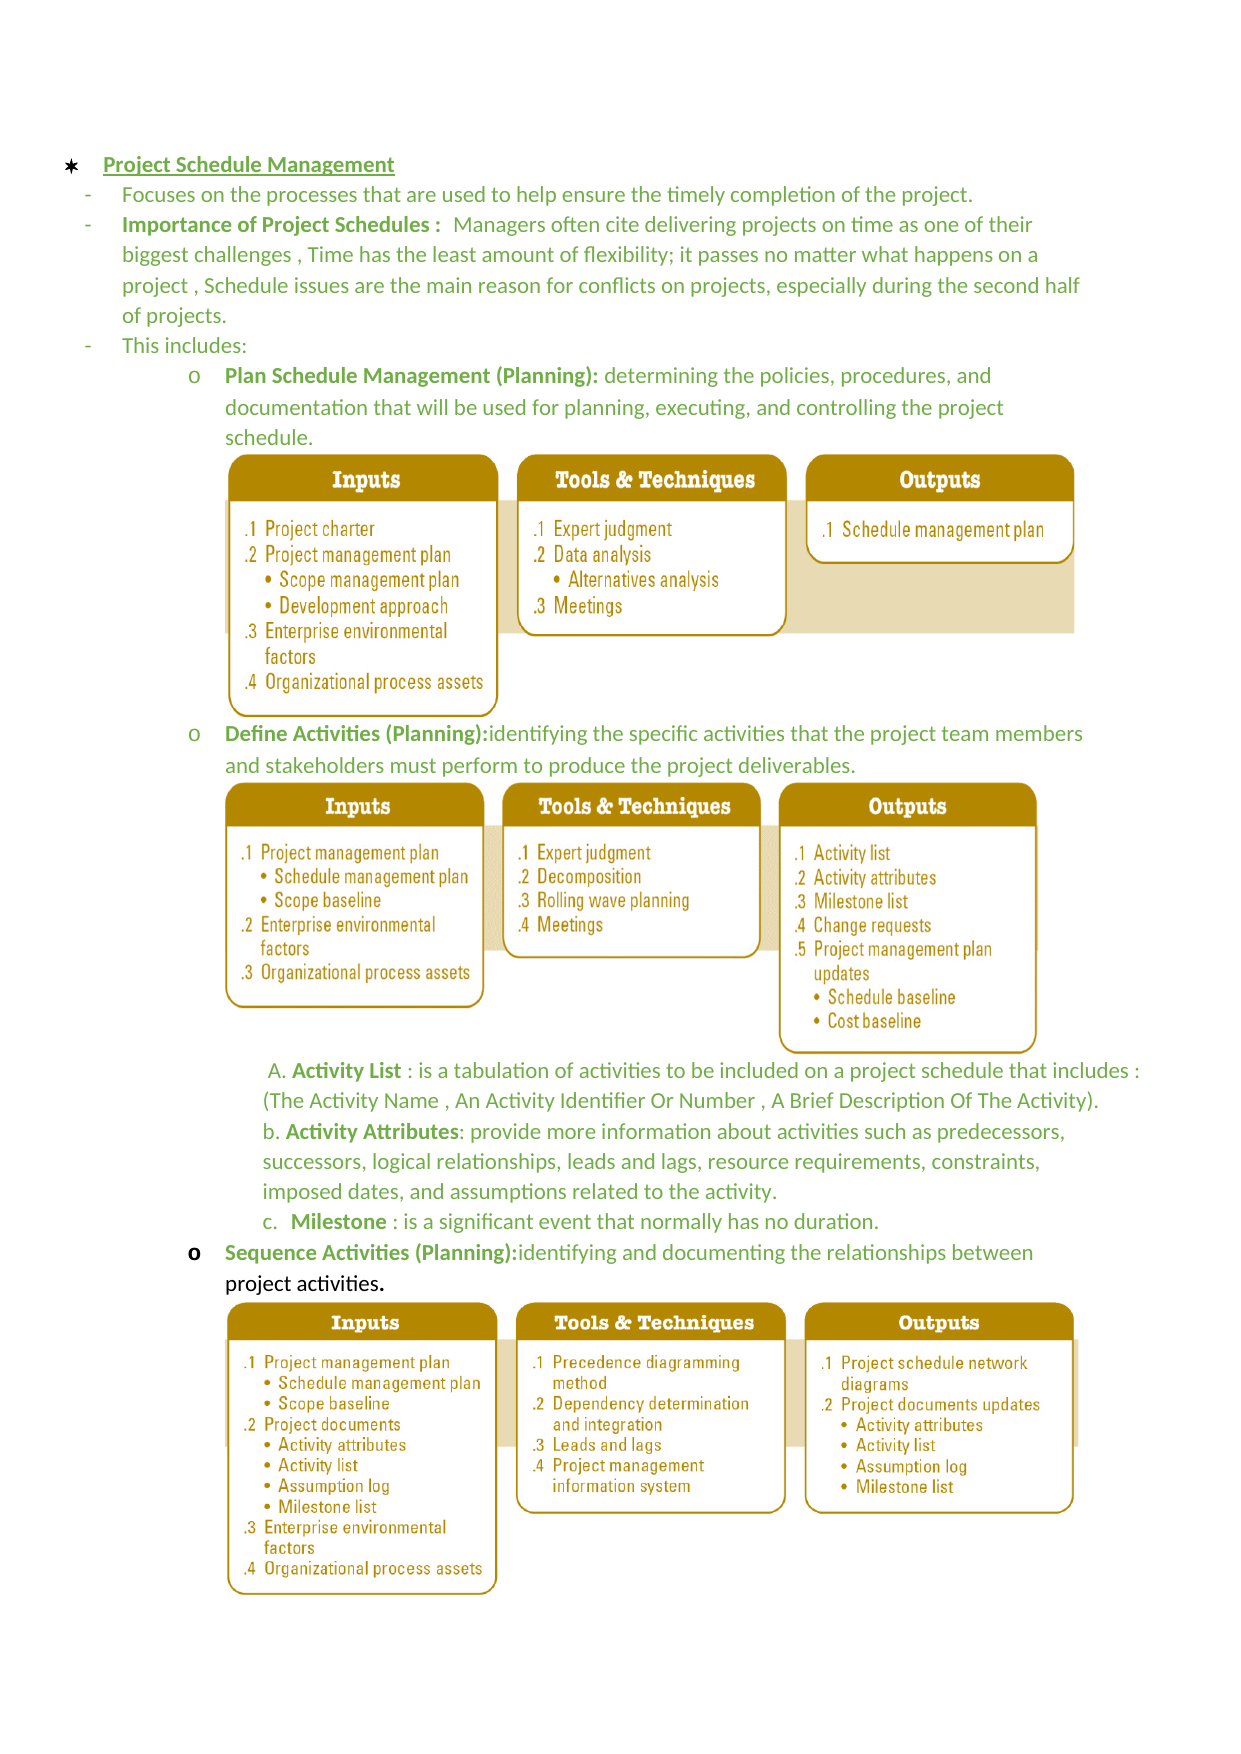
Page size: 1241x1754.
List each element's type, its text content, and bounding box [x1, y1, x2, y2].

list Plan Schedule Management (Planning): determining the policies, procedures, and documentation that will be used for planning, executing, and controlling the project schedule. [187, 361, 1090, 451]
list Importance of Project Schedules : Managers often cite delivering projects on time as one of their biggest challenges , Time has the least amount of flexibility; it passes no matter what happens on a project , Schedule issues are the main reason for conflicts on projects, especially during the second half of projects. [84, 210, 1090, 329]
list This includes: [84, 331, 1090, 359]
list A. Activity List : is a tabulation of activities to be included on a project schedule that includes : (The Activity Name , An Activity Identifier Or Number , A Brief Description Of The Activity). [225, 1056, 1162, 1115]
list Focuses on the processes that are used to help ensure the timely completion of the project. [84, 180, 1090, 208]
list Project Schedule Management [66, 150, 1090, 178]
list b. Activity Attributes: provide more information about activities such as predecessors, successors, logical relationships, leads and lags, resource requirements, constraints, imposed dates, and assumptions related to the activity. [225, 1117, 1090, 1205]
list Define Activities (Planning):identifying the specific activities that the project team members and stakeholders must perform to produce the project deliverables. [187, 719, 1090, 779]
list Milestone : is a significant event that normally has no duration. [262, 1207, 1090, 1236]
list Sequence Activities (Planning):identifying and documenting the relationships between project activities. [187, 1238, 1090, 1297]
